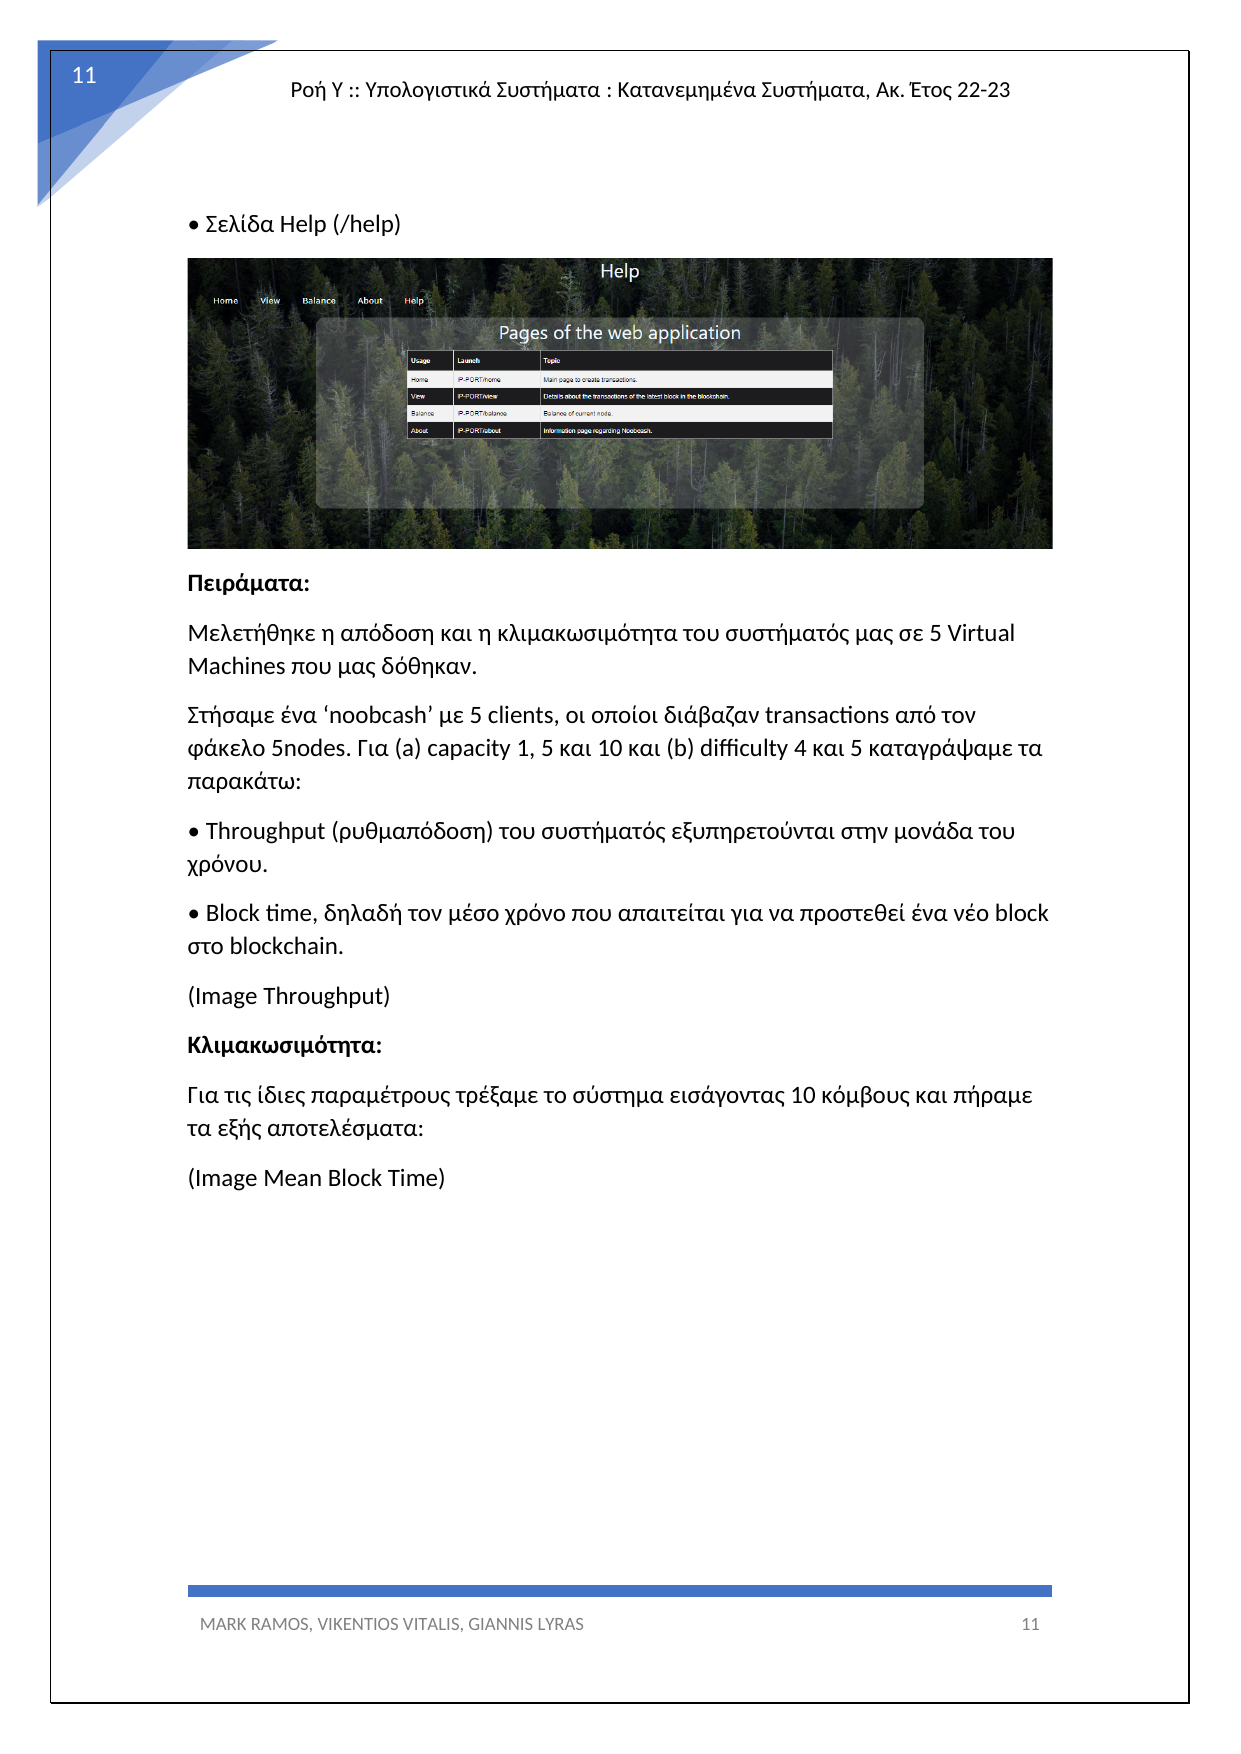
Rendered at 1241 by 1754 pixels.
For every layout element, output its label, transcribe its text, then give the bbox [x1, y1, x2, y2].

text Στήσαμε ένα ‘noobcash’ με 5 clients, οι οποίοι διάβαζαν transactions από τον φάκελο 5nodes. Για (a) capacity 1, 5 και 10 και (b) difficulty 4 και 5 καταγράψαμε τα παρακάτω: [187, 700, 1052, 796]
text • Throughput (ρυθμαπόδοση) του συστήματός εξυπηρετούνται στην μονάδα του χρόνου. [187, 815, 1052, 878]
text Πειράματα: [187, 568, 1052, 598]
text Κλιμακωσιμότητα: [187, 1030, 1052, 1060]
text Μελετήθηκε η απόδοση και η κλιμακωσιμότητα του συστήματός μας σε 5 Virtual Machines που μας δόθηκαν. [187, 617, 1052, 681]
text • Σελίδα Help (/help) [187, 209, 1052, 239]
text Για τις ίδιες παραμέτρους τρέξαμε το σύστημα εισάγοντας 10 κόμβους και πήραμε τα εξής αποτελέσματα: [187, 1079, 1052, 1143]
text (Image Mean Block Time) [187, 1162, 1052, 1192]
picture [37, 40, 279, 209]
text • Block time, δηλαδή τον μέσο χρόνο που απαιτείται για να προστεθεί ένα νέο block στο blockchain. [187, 898, 1052, 961]
picture [51, 51, 279, 209]
picture [187, 258, 1053, 549]
text (Image Throughput) [187, 980, 1052, 1011]
